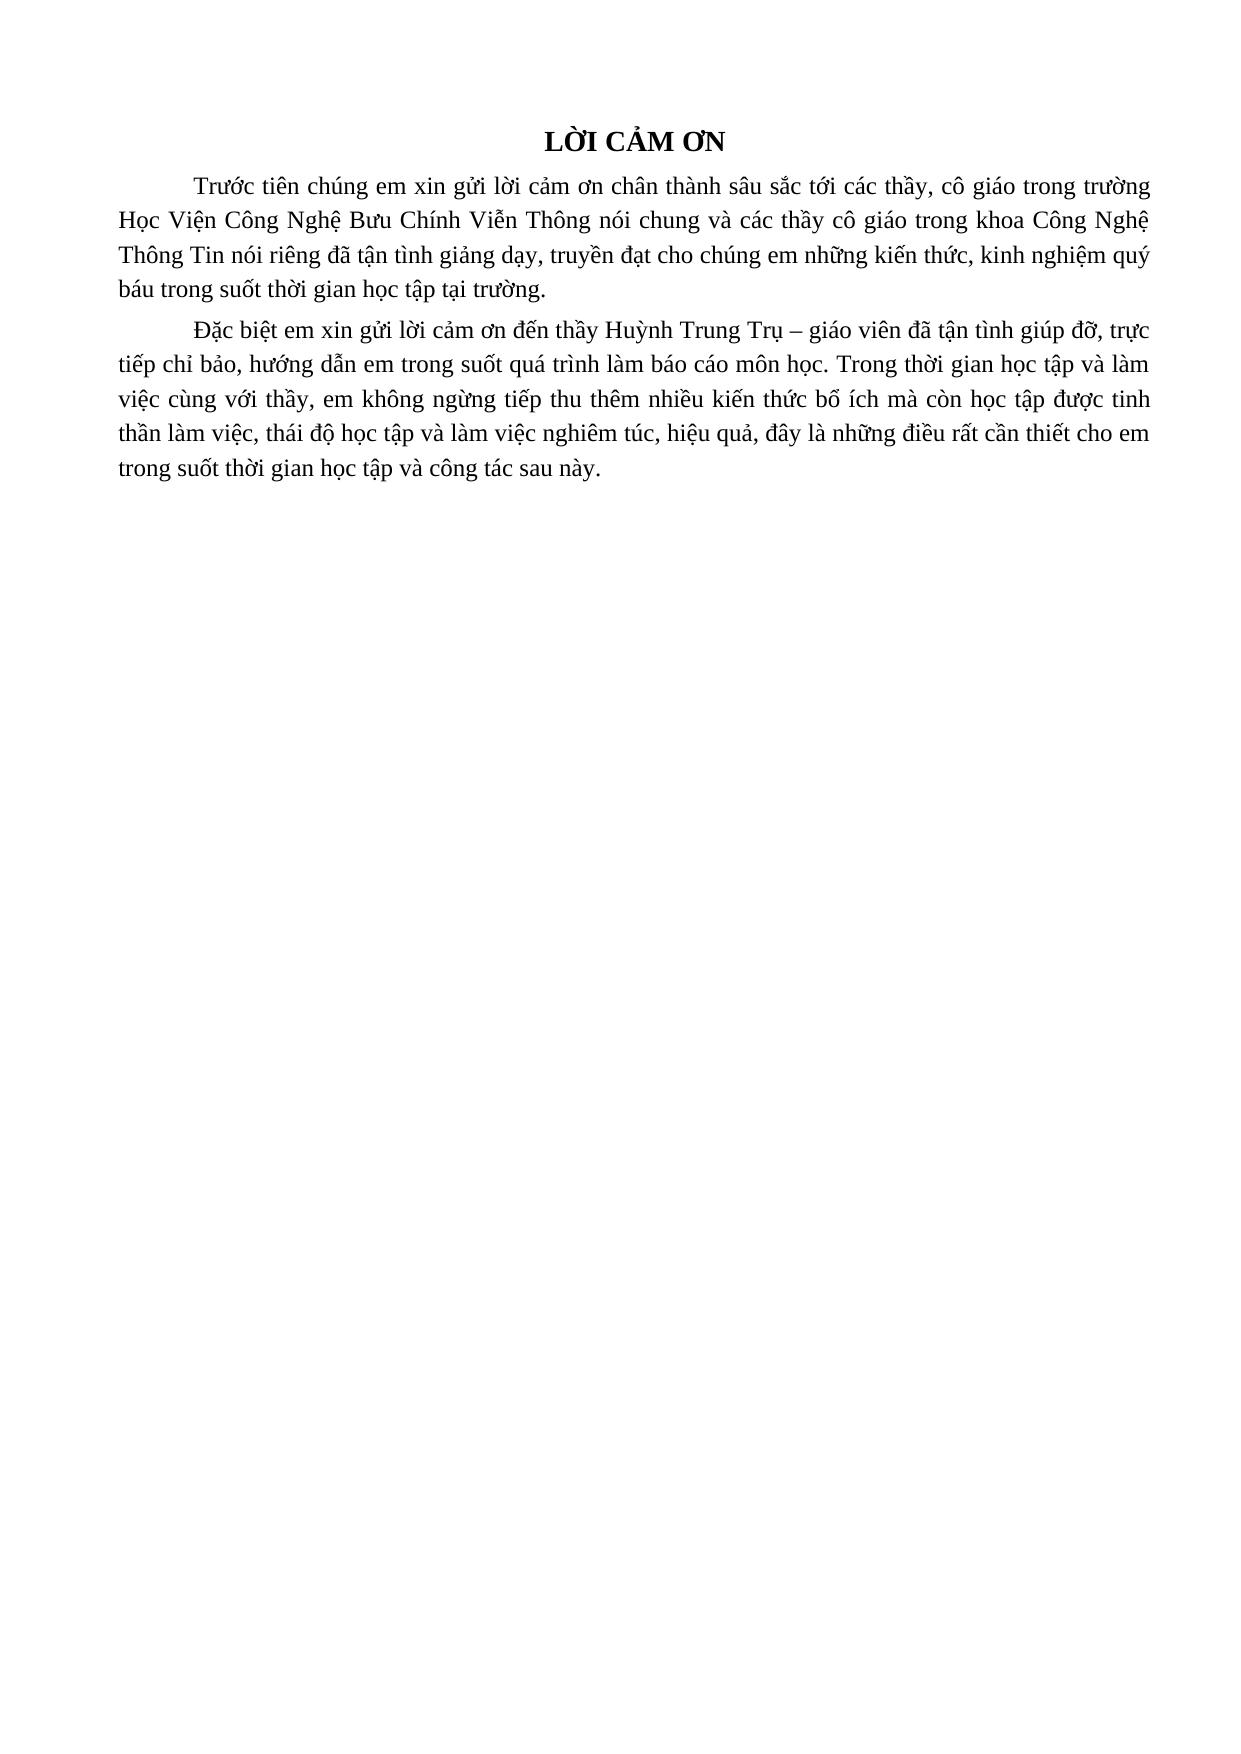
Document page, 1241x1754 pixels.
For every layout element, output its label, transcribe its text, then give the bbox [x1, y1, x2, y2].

text Đặc biệt em xin gửi lời cảm ơn đến thầy Huỳnh Trung Trụ – giáo viên đã tận tình giúp đỡ, trực tiếp chỉ bảo, hướng dẫn em trong suốt quá trình làm báo cáo môn học. Trong thời gian học tập và làm việc cùng với thầy, em không ngừng tiếp thu thêm nhiều kiến thức bổ ích mà còn học tập được tinh thần làm việc, thái độ học tập và làm việc nghiêm túc, hiệu quả, đây là những điều rất cần thiết cho em trong suốt thời gian học tập và công tác sau này. [118, 315, 1152, 482]
text LỜI CẢM ƠN [118, 124, 1152, 158]
text Trước tiên chúng em xin gửi lời cảm ơn chân thành sâu sắc tới các thầy, cô giáo trong trường Học Viện Công Nghệ Bưu Chính Viễn Thông nói chung và các thầy cô giáo trong khoa Công Nghệ Thông Tin nói riêng đã tận tình giảng dạy, truyền đạt cho chúng em những kiến thức, kinh nghiệm quý báu trong suốt thời gian học tập tại trường. [118, 171, 1152, 303]
